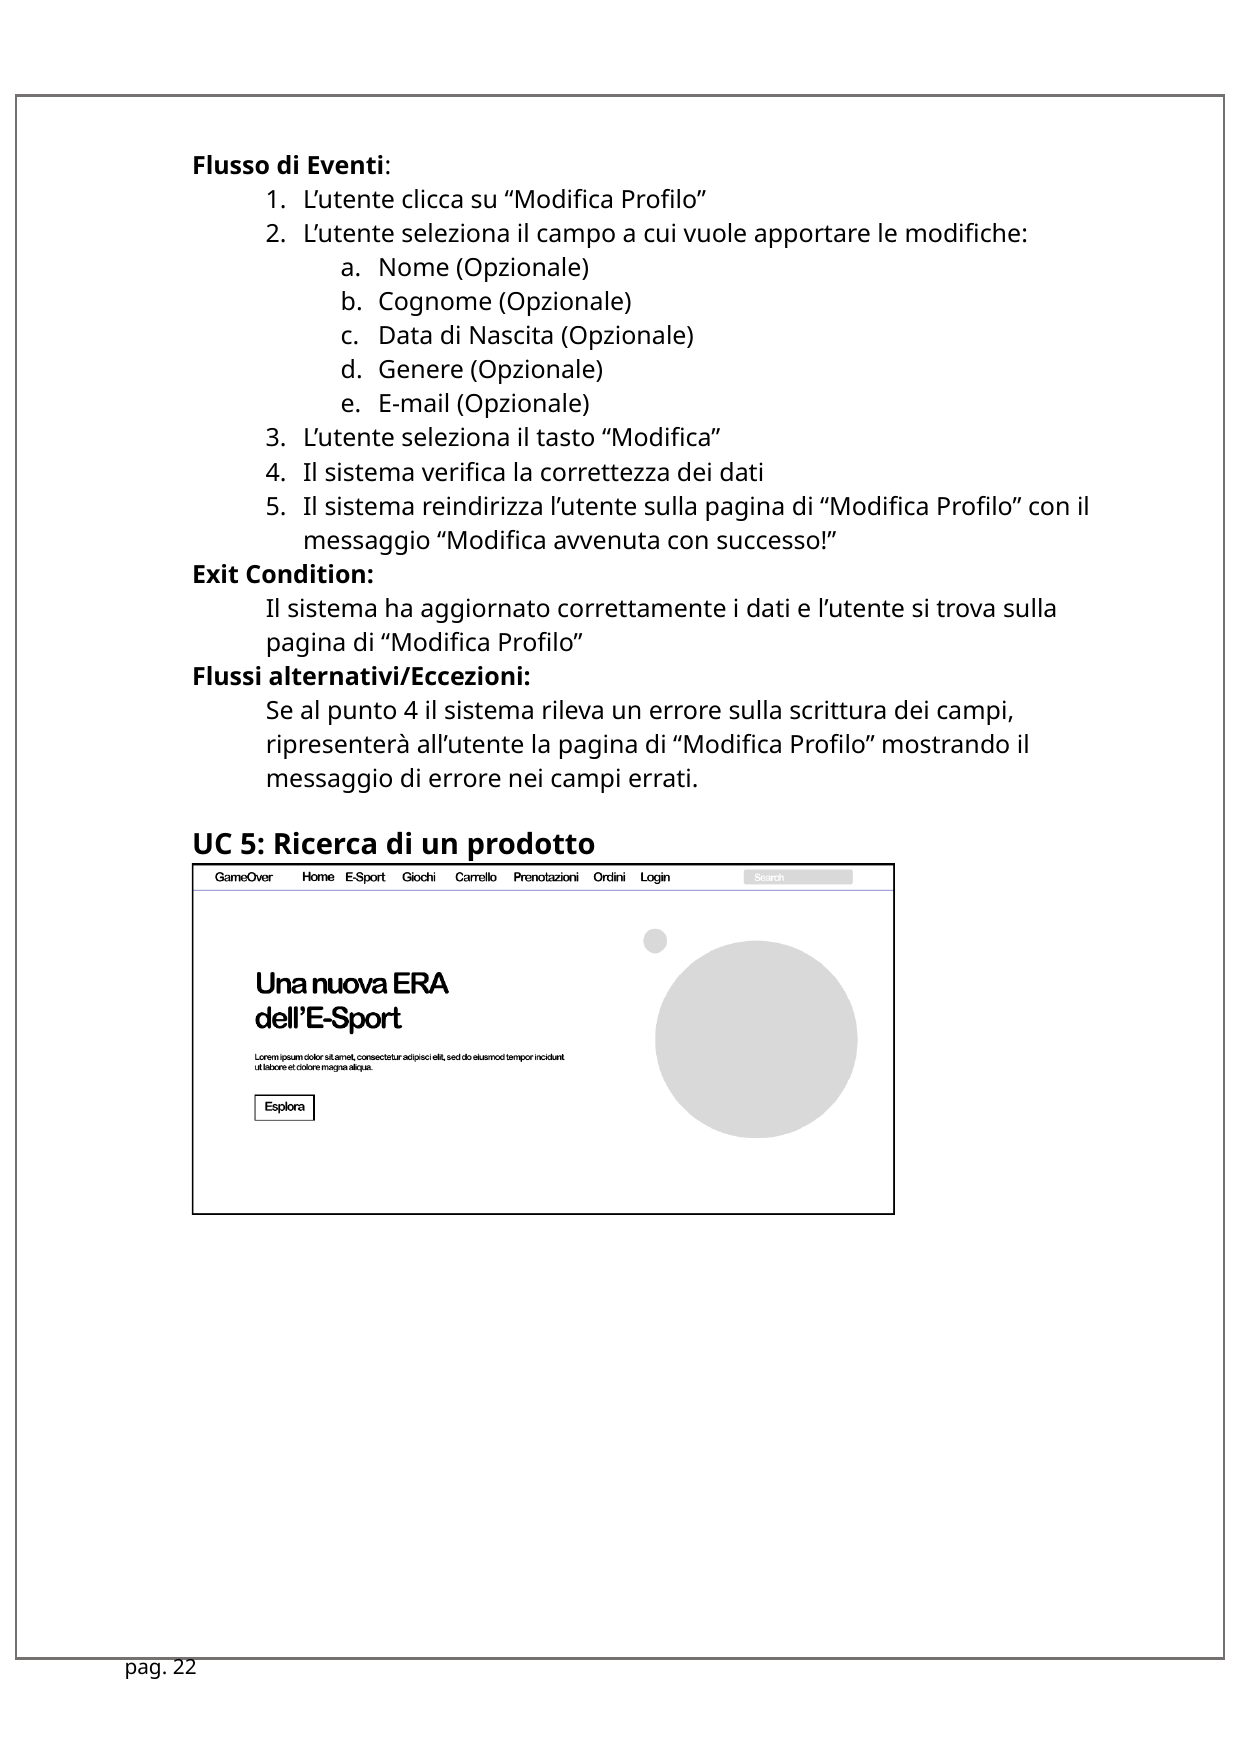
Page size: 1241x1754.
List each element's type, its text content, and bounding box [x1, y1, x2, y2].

list E-mail (Opzionale) [340, 386, 1122, 420]
text Exit Condition: [192, 556, 1122, 590]
text Il sistema ha aggiornato correttamente i dati e l’utente si trova sulla pagina di “Modifica Profilo” [266, 590, 1122, 658]
list Data di Nascita (Opzionale) [340, 318, 1122, 352]
list Genere (Opzionale) [340, 352, 1122, 386]
list Il sistema reindirizza l’utente sulla pagina di “Modifica Profilo” con il messaggio “Modifica avvenuta con successo!” [265, 488, 1122, 556]
text Flussi alternativi/Eccezioni: [192, 658, 1122, 693]
text UC 5: Ricerca di un prodotto [192, 823, 1122, 863]
list Cognome (Opzionale) [340, 284, 1122, 318]
text Se al punto 4 il sistema rileva un errore sulla scrittura dei campi, ripresenterà all’utente la pagina di “Modifica Profilo” mostrando il messaggio di errore nei campi errati. [266, 693, 1122, 795]
list L’utente seleziona il tasto “Modifica” [265, 420, 1122, 454]
list Nome (Opzionale) [340, 250, 1122, 284]
list L’utente clicca su “Modifica Profilo” [265, 182, 1122, 216]
list Il sistema verifica la correttezza dei dati [265, 454, 1122, 488]
picture [191, 863, 895, 1215]
text Flusso di Eventi: [192, 148, 1122, 182]
list L’utente seleziona il campo a cui vuole apportare le modifiche: [265, 216, 1122, 250]
